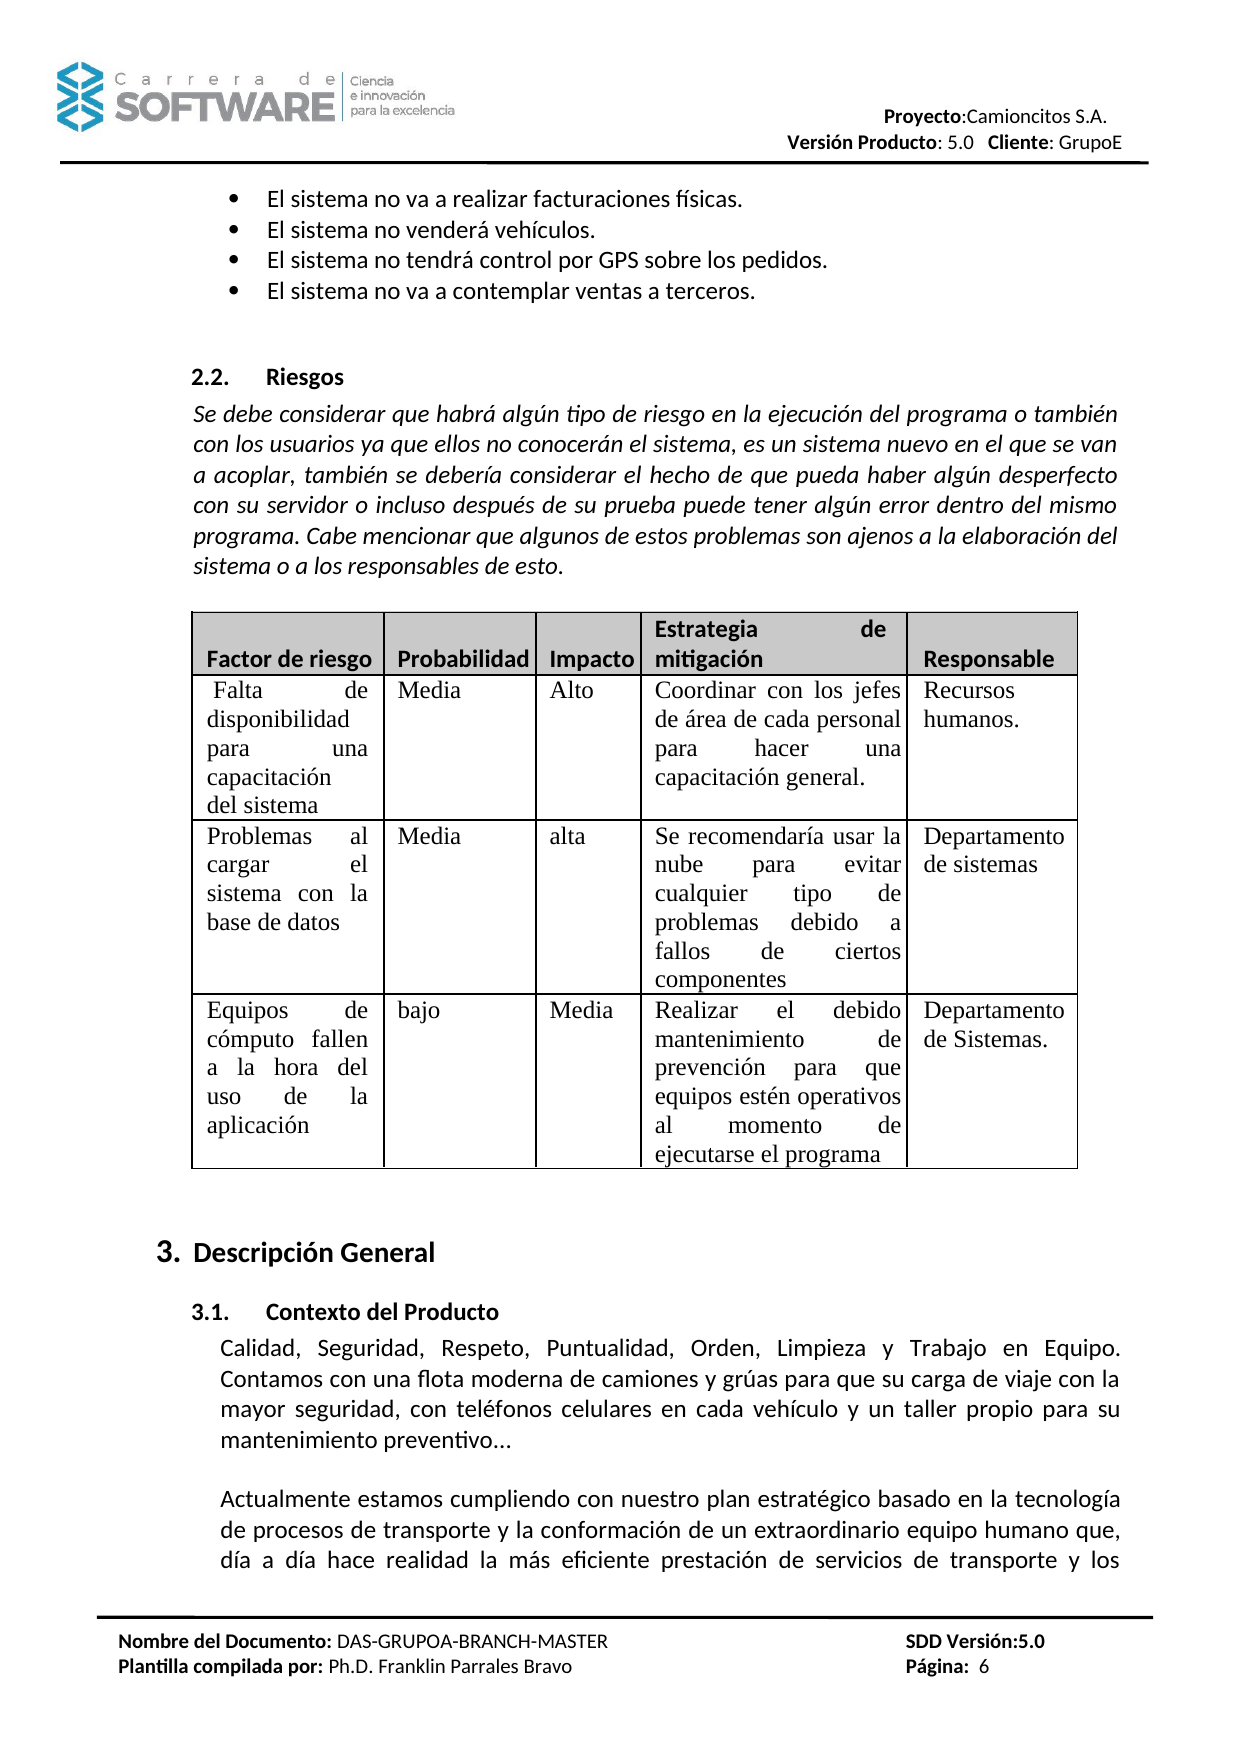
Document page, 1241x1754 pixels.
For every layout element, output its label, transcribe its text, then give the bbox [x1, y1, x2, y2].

table_cell Departamento de sistemas [908, 821, 1077, 993]
table_cell Media [385, 676, 535, 819]
list El sistema no va a realizar facturaciones físicas. [229, 183, 1122, 214]
subtitle Riesgos [191, 361, 1122, 391]
subtitle Contexto del Producto [191, 1296, 1122, 1326]
table_header Estrategia de mitigación [642, 613, 906, 674]
table_cell Alto [537, 676, 640, 819]
table_header Probabilidad [385, 613, 535, 674]
table_cell Equipos de cómputo fallen a la hora del uso de la aplicación [193, 995, 383, 1167]
table_cell Se recomendaría usar la nube para evitar cualquier tipo de problemas debido a fallos de ciertos componentes [642, 821, 906, 993]
table_header Factor de riesgo [193, 613, 383, 674]
table_cell Recursos humanos. [908, 676, 1077, 819]
table_cell Realizar el debido mantenimiento de prevención para que equipos estén operativos al momento de ejecutarse el programa [642, 995, 906, 1167]
text Calidad, Seguridad, Respeto, Puntualidad, Orden, Limpieza y Trabajo en Equipo. Contamos con una flota moderna de camiones y grúas para que su carga de viaje con la mayor seguridad, con teléfonos celulares en cada vehículo y un taller propio para su mantenimiento preventivo... [220, 1332, 1122, 1454]
list El sistema no venderá vehículos. [229, 214, 1122, 244]
list El sistema no tendrá control por GPS sobre los pedidos. [229, 244, 1122, 275]
table_cell alta [537, 821, 640, 993]
table_cell Problemas al cargar el sistema con la base de datos [193, 821, 383, 993]
table_cell Departamento de Sistemas. [908, 995, 1077, 1167]
picture [46, 46, 461, 154]
table_cell bajo [385, 995, 535, 1167]
table_cell Media [537, 995, 640, 1167]
table_header Impacto [537, 613, 640, 674]
text Se debe considerar que habrá algún tipo de riesgo en la ejecución del programa o también con los usuarios ya que ellos no conocerán el sistema, es un sistema nuevo en el que se van a acoplar, también se debería considerar el hecho de que pueda haber algún desperfecto con su servidor o incluso después de su prueba puede tener algún error dentro del mismo programa. Cabe mencionar que algunos de estos problemas son ajenos a la elaboración del sistema o a los responsables de esto. [193, 398, 1122, 581]
list El sistema no va a contemplar ventas a terceros. [229, 275, 1122, 305]
table_header Responsable [908, 613, 1077, 674]
subtitle Descripción General [156, 1230, 1122, 1271]
table_cell Media [385, 821, 535, 993]
table_cell Coordinar con los jefes de área de cada personal para hacer una capacitación general. [642, 676, 906, 819]
table_cell Falta de disponibilidad para una capacitación del sistema [193, 676, 383, 819]
